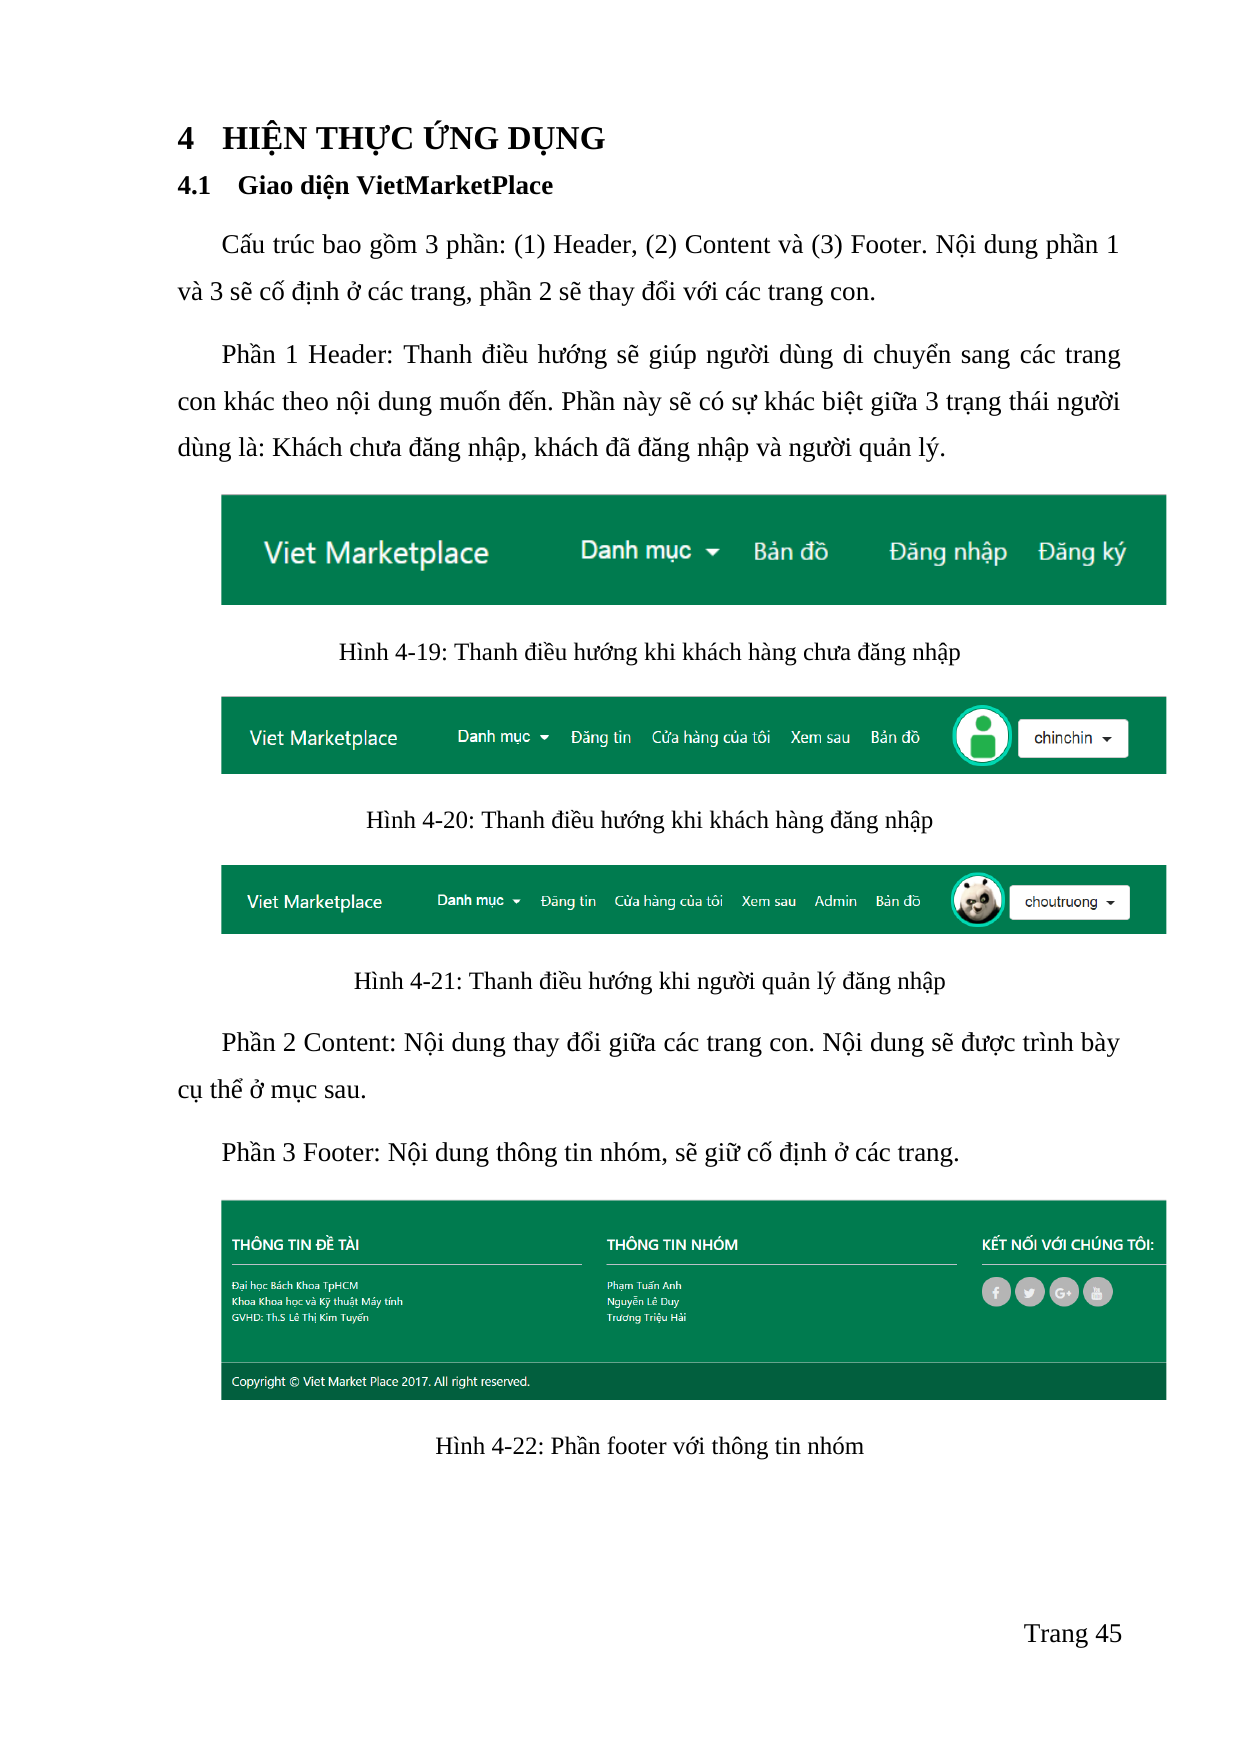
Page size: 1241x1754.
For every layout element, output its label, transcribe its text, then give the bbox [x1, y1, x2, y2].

picture [221, 865, 1167, 934]
text Phần 2 Content: Nội dung thay đổi giữa các trang con. Nội dung sẽ được trình bày cụ thể ở mục sau. [177, 1026, 1122, 1104]
subtitle HIỆN THỰC ỨNG DỤNG [177, 118, 1122, 156]
picture [221, 494, 1167, 605]
text Hình -: Thanh điều hướng khi khách hàng đăng nhập [177, 805, 1122, 834]
text Hình -: Thanh điều hướng khi người quản lý đăng nhập [177, 966, 1122, 995]
text Phần 3 Footer: Nội dung thông tin nhóm, sẽ giữ cố định ở các trang. [177, 1136, 1122, 1167]
text Phần 1 Header: Thanh điều hướng sẽ giúp người dùng di chuyển sang các trang con khác theo nội dung muốn đến. Phần này sẽ có sự khác biệt giữa 3 trạng thái người dùng là: Khách chưa đăng nhập, khách đã đăng nhập và người quản lý. [177, 338, 1122, 463]
text Hình -: Thanh điều hướng khi khách hàng chưa đăng nhập [177, 637, 1122, 666]
subtitle Giao diện VietMarketPlace [177, 169, 1122, 200]
picture [221, 1199, 1167, 1400]
picture [221, 696, 1167, 774]
text Cấu trúc bao gồm 3 phần: (1) Header, (2) Content và (3) Footer. Nội dung phần 1 và 3 sẽ cố định ở các trang, phần 2 sẽ thay đổi với các trang con. [177, 228, 1122, 306]
text Hình -: Phần footer với thông tin nhóm [177, 1431, 1122, 1460]
